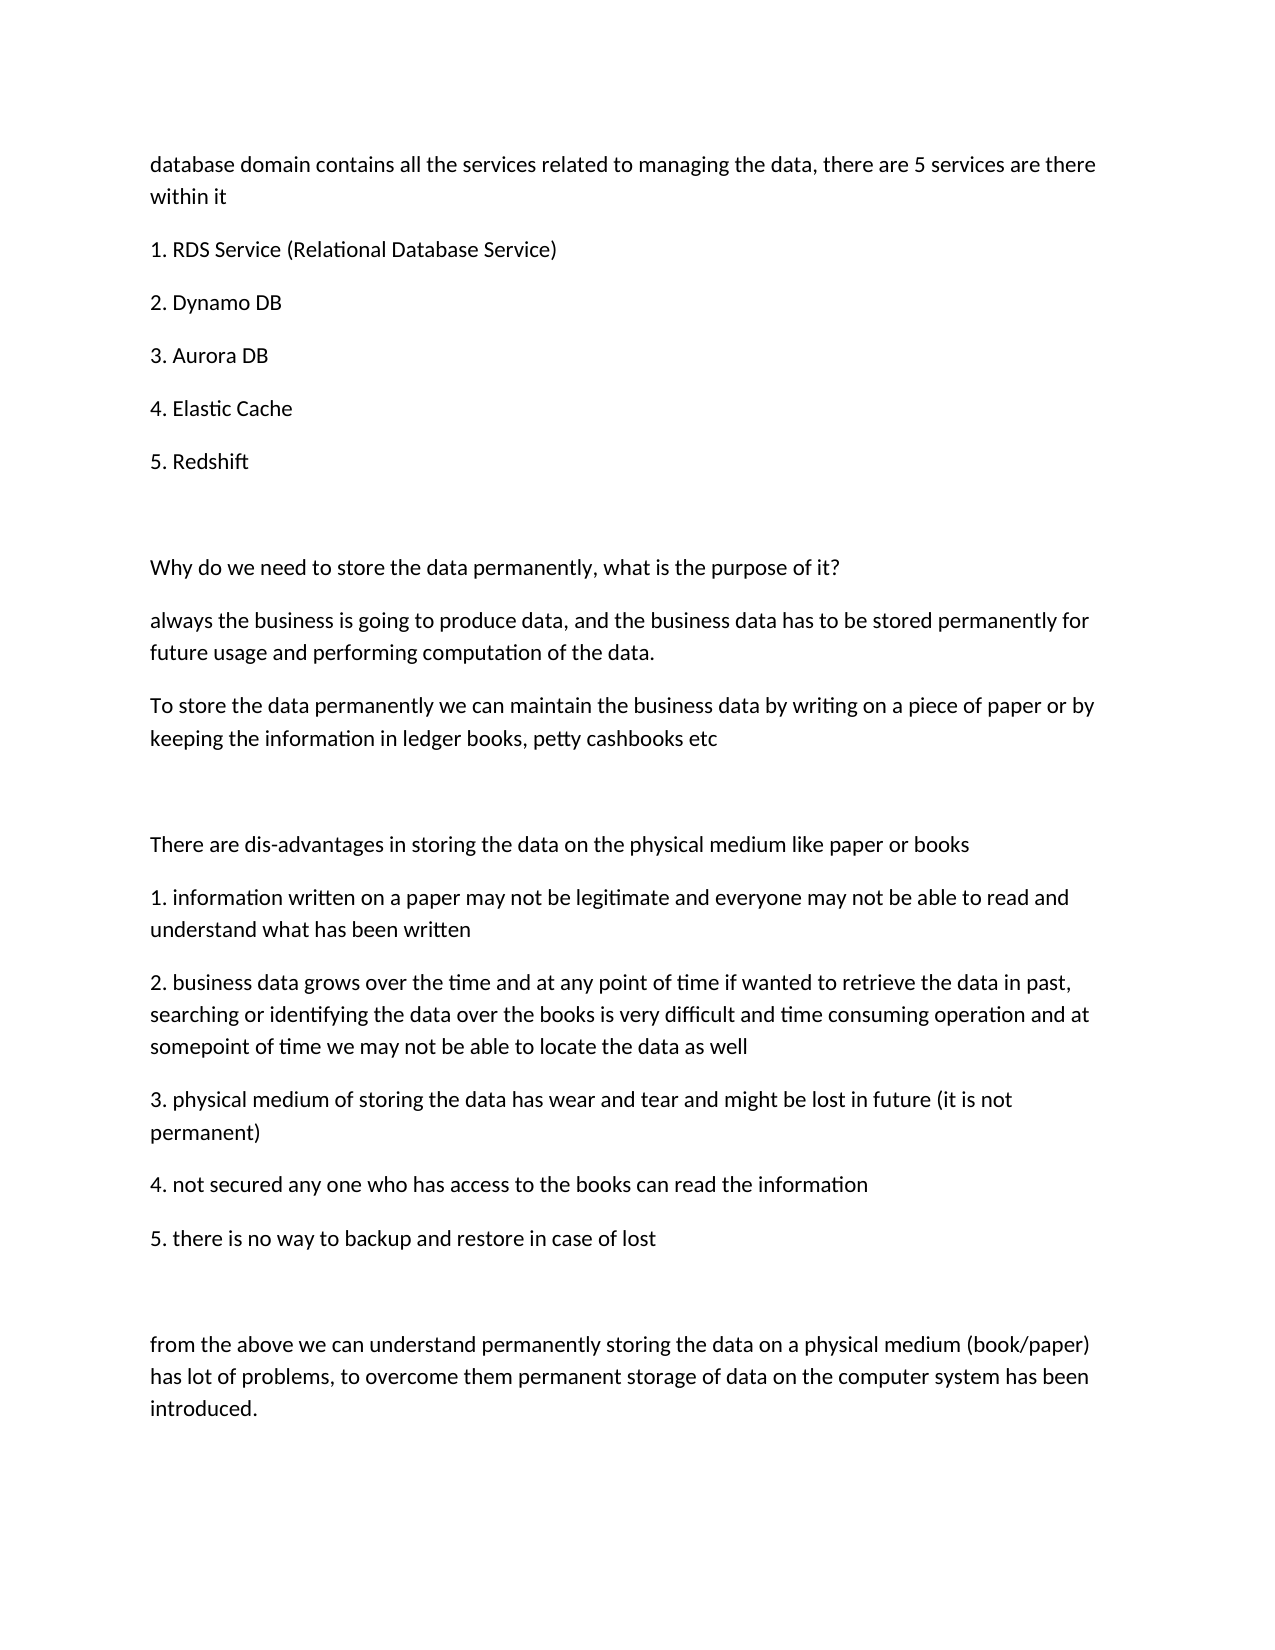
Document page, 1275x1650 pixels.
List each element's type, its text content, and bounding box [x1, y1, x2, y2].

text 2. Dynamo DB [150, 288, 1125, 316]
text 4. Elastic Cache [150, 394, 1125, 422]
text 1. information written on a paper may not be legitimate and everyone may not be able to read and understand what has been written [150, 883, 1125, 943]
text 3. Aurora DB [150, 341, 1125, 369]
text 3. physical medium of storing the data has wear and tear and might be lost in future (it is not permanent) [150, 1085, 1125, 1146]
text 1. RDS Service (Relational Database Service) [150, 235, 1125, 263]
text 2. business data grows over the time and at any point of time if wanted to retrieve the data in past, searching or identifying the data over the books is very difficult and time consuming operation and at somepoint of time we may not be able to locate the data as well [150, 968, 1125, 1060]
text Why do we need to store the data permanently, what is the purpose of it? [150, 553, 1125, 581]
text There are dis-advantages in storing the data on the physical medium like paper or books [150, 830, 1125, 858]
text always the business is going to produce data, and the business data has to be stored permanently for future usage and performing computation of the data. [150, 606, 1125, 667]
text 4. not secured any one who has access to the books can read the information [150, 1171, 1125, 1199]
text 5. there is no way to backup and restore in case of lost [150, 1224, 1125, 1252]
text from the above we can understand permanently storing the data on a physical medium (book/paper) has lot of problems, to overcome them permanent storage of data on the computer system has been introduced. [150, 1330, 1125, 1422]
text database domain contains all the services related to managing the data, there are 5 services are there within it [150, 150, 1125, 210]
text To store the data permanently we can maintain the business data by writing on a piece of paper or by keeping the information in ledger books, petty cashbooks etc [150, 692, 1125, 752]
text 5. Redshift [150, 447, 1125, 475]
